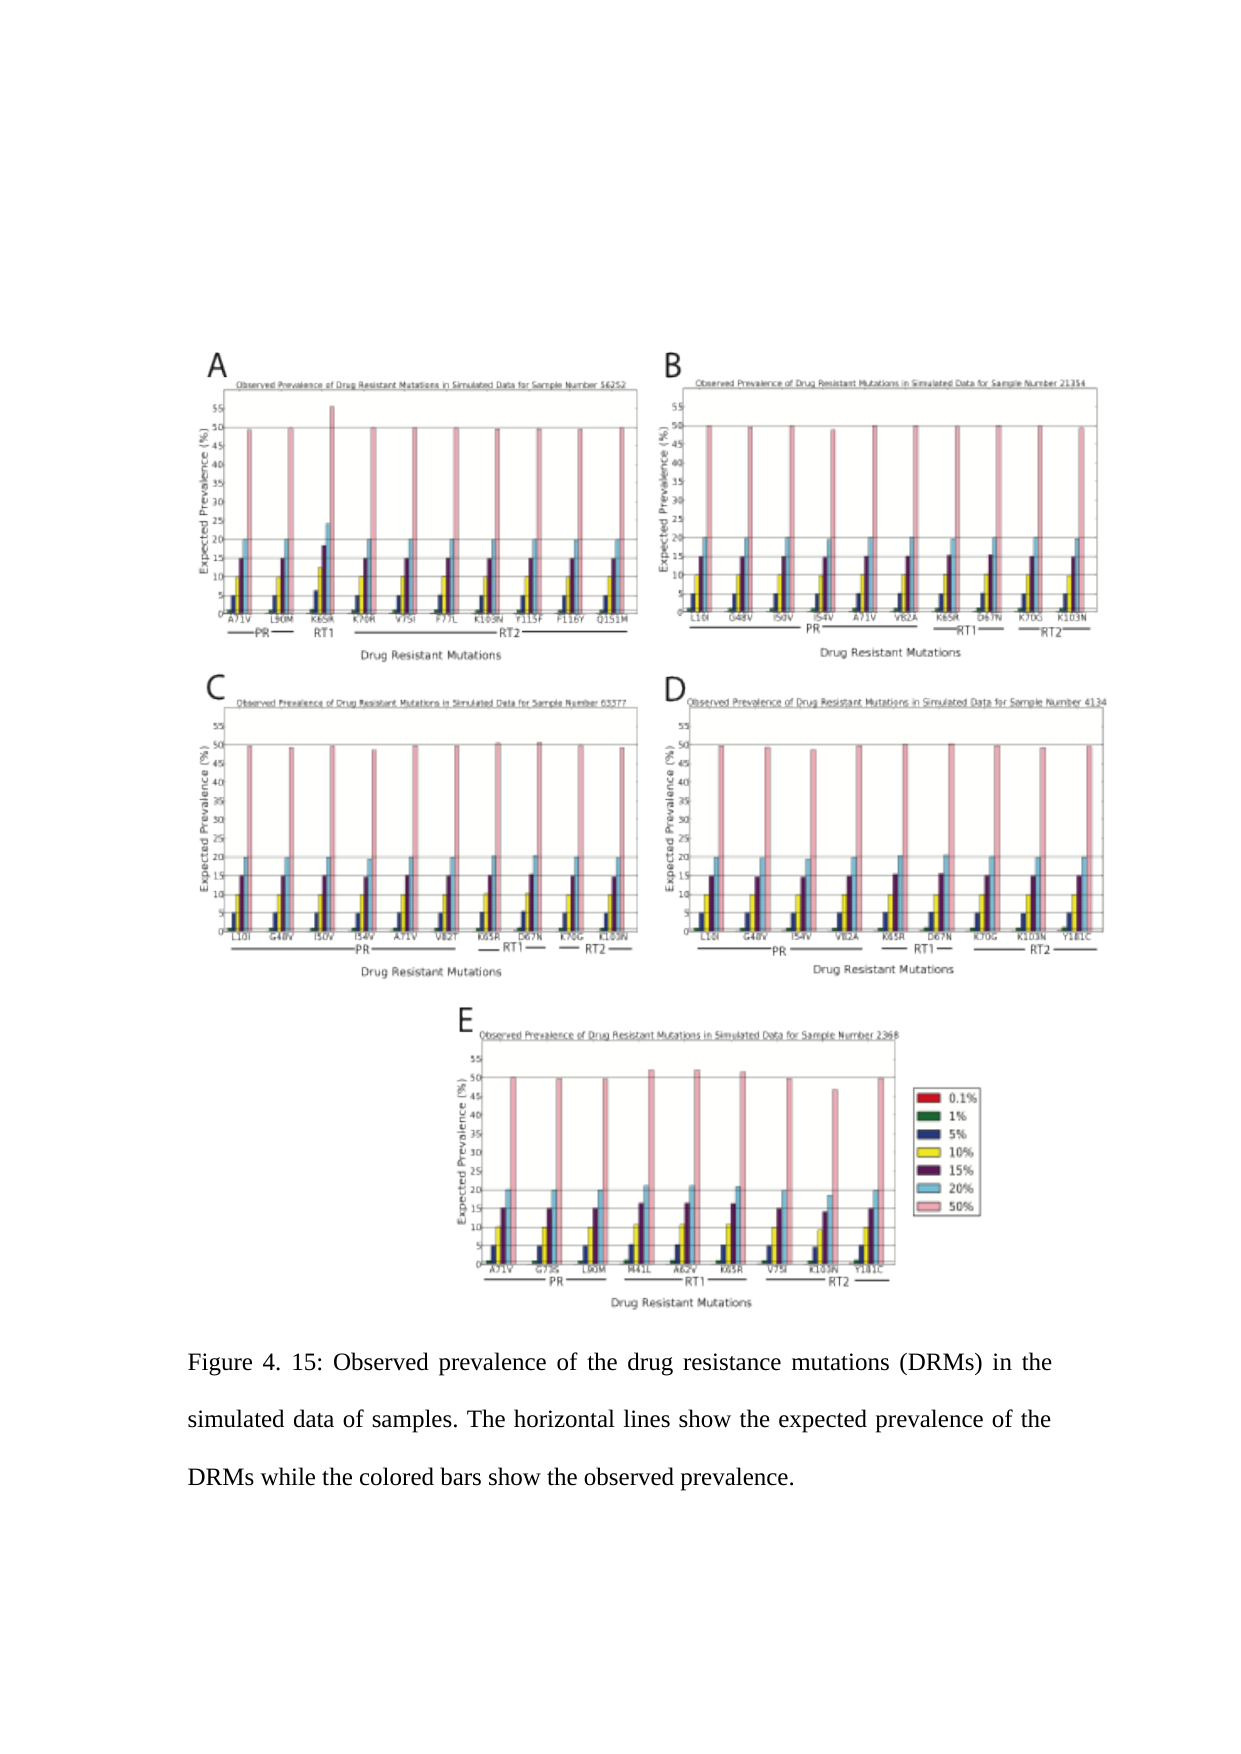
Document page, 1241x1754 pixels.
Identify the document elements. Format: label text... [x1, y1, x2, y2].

picture [187, 343, 1118, 1319]
text Figure 4. 15: Observed prevalence of the drug resistance mutations (DRMs) in the simulated data of samples. The horizontal lines show the expected prevalence of the DRMs while the colored bars show the observed prevalence. [187, 1347, 1053, 1491]
